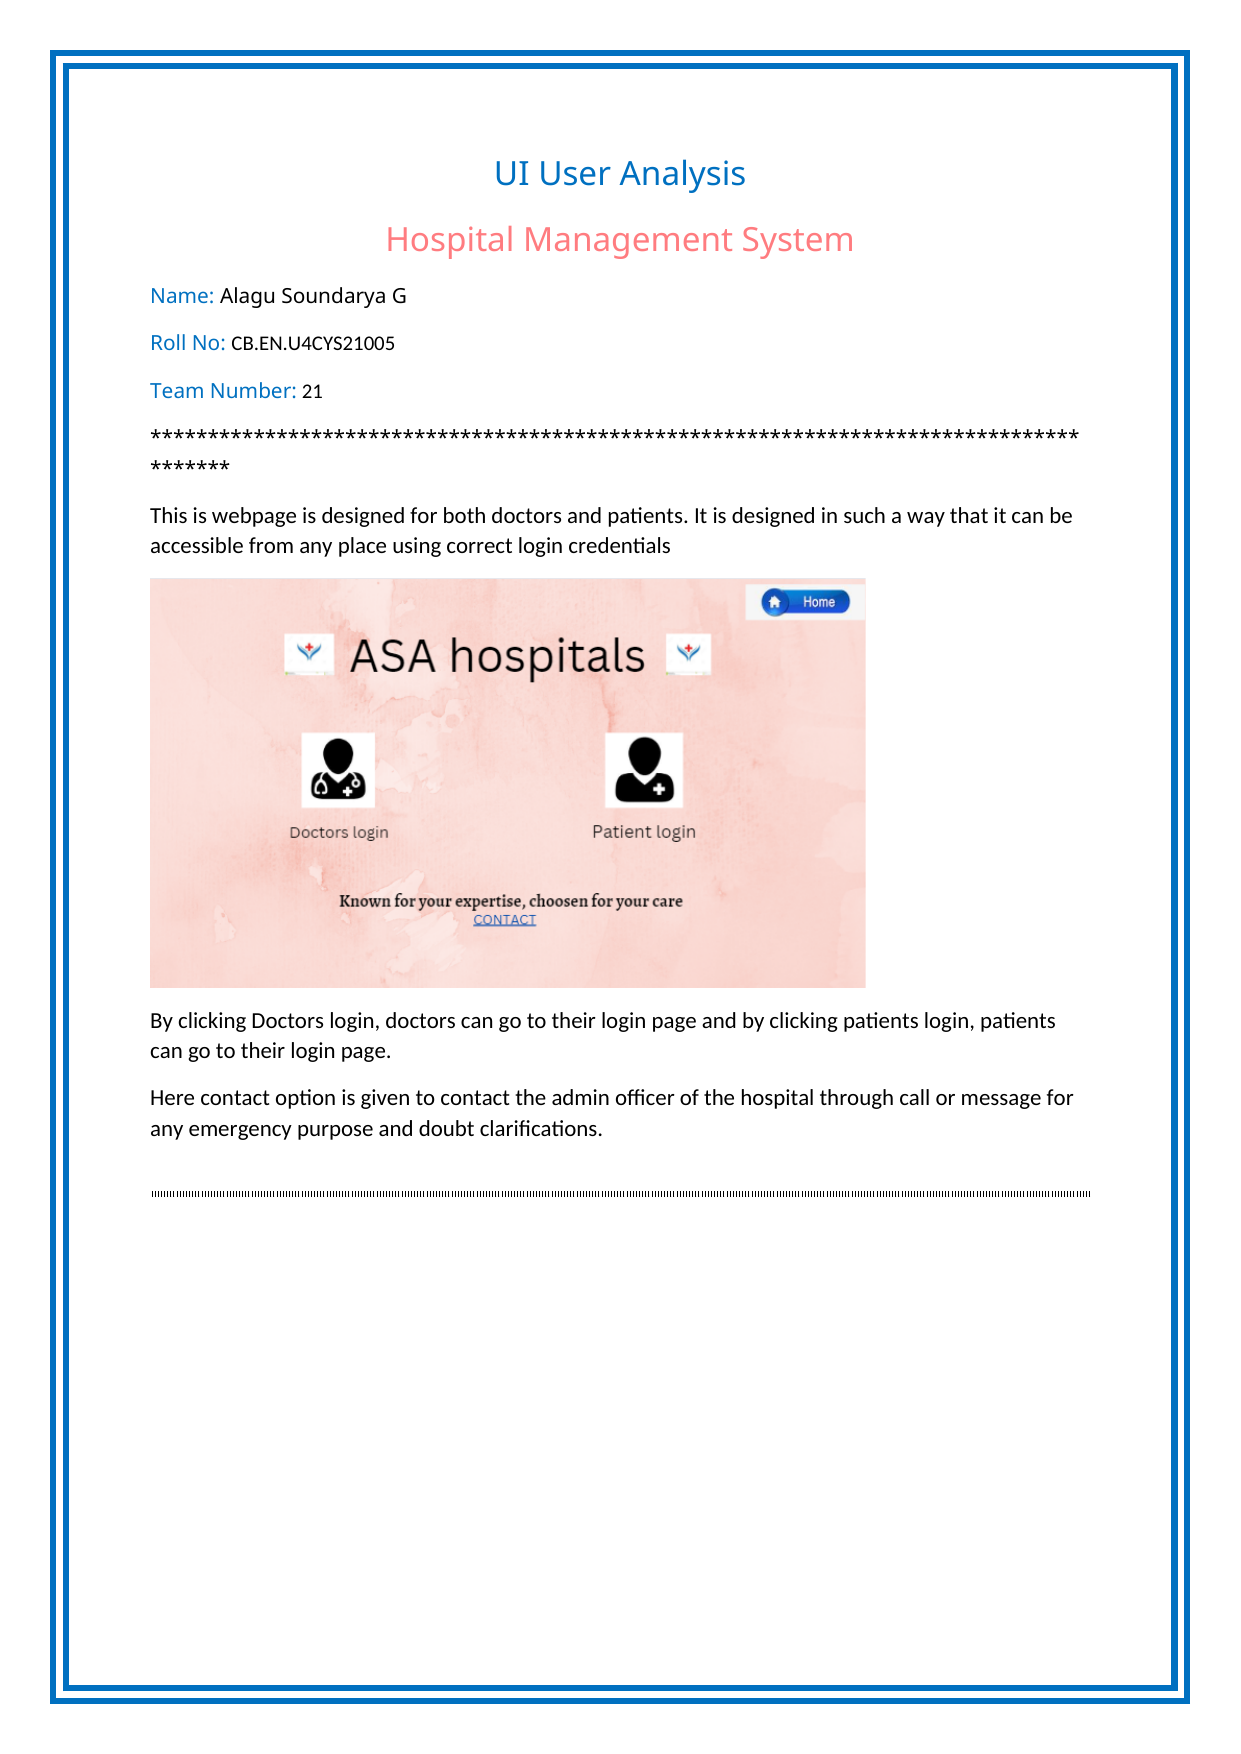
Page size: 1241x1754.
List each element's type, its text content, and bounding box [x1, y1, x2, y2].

text **************************************************************************************** [150, 423, 1090, 482]
text This is webpage is designed for both doctors and patients. It is designed in such a way that it can be accessible from any place using correct login credentials [150, 501, 1090, 559]
text By clicking Doctors login, doctors can go to their login page and by clicking patients login, patients can go to their login page. [150, 1006, 1090, 1064]
picture [150, 578, 866, 988]
text Roll No: CB.EN.U4CYS21005 [150, 328, 1090, 357]
text UI User Analysis [150, 150, 1090, 195]
text Team Number: 21 [150, 376, 1090, 404]
text Name: Alagu Soundarya G [150, 281, 1090, 310]
text Here contact option is given to contact the admin officer of the hospital through call or message for any emergency purpose and doubt clarifications. [150, 1083, 1090, 1142]
text Hospital Management System [150, 216, 1090, 261]
